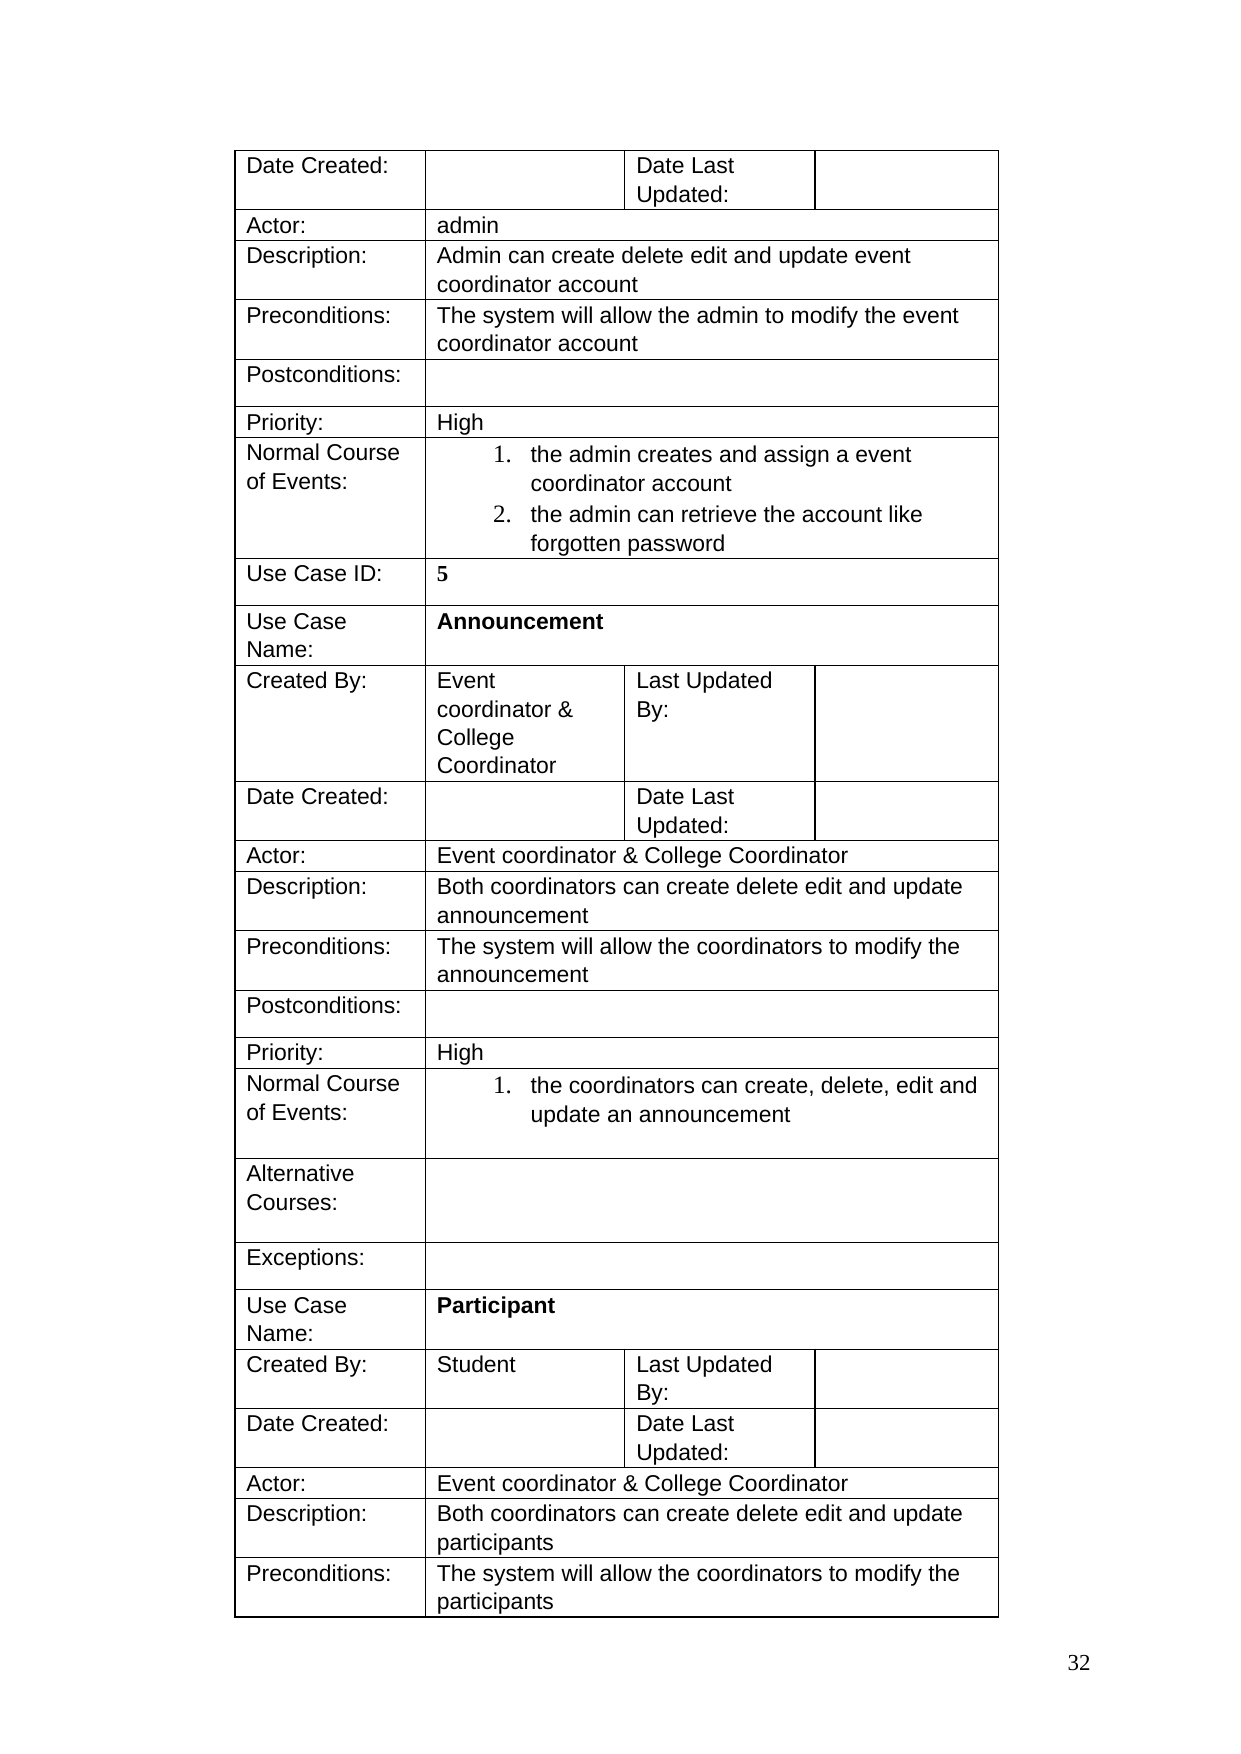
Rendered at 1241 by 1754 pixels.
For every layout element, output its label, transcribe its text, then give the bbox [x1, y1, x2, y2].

table_cell [426, 1409, 624, 1467]
table_cell Date Last Updated: [625, 1409, 814, 1467]
table_cell Use Case Name: [236, 1290, 425, 1348]
table_cell Last Updated By: [625, 666, 814, 781]
table_cell admin [426, 210, 998, 240]
table_cell Actor: [236, 841, 425, 871]
table_cell [426, 782, 624, 840]
table_cell High [426, 407, 998, 437]
table_cell Postconditions: [236, 360, 425, 406]
table_cell Event coordinator & College Coordinator [426, 666, 624, 781]
table_cell [426, 991, 998, 1037]
table_cell [816, 782, 998, 840]
table_cell [816, 1409, 998, 1467]
table_cell Student [426, 1350, 624, 1408]
table_cell [816, 1350, 998, 1408]
table_cell Admin can create delete edit and update event coordinator account [426, 241, 998, 299]
table_cell Date Created: [236, 1409, 425, 1467]
table_cell Actor: [236, 210, 425, 240]
table_cell [426, 1159, 998, 1242]
table_cell [816, 666, 998, 781]
table_cell [426, 151, 624, 209]
table_cell High [426, 1038, 998, 1068]
table_cell Created By: [236, 1350, 425, 1408]
table_cell The system will allow the admin to modify the event coordinator account [426, 300, 998, 359]
table_cell Event coordinator & College Coordinator [426, 1468, 998, 1498]
table_cell [426, 360, 998, 406]
table_cell Alternative Courses: [236, 1159, 425, 1242]
table_cell Date Created: [236, 151, 425, 209]
table_cell Created By: [236, 666, 425, 781]
table_cell the coordinators can create, delete, edit and update an announcement [426, 1069, 998, 1158]
table_cell Date Created: [236, 782, 425, 840]
table_cell Preconditions: [236, 300, 425, 359]
table_cell Last Updated By: [625, 1350, 814, 1408]
table_cell The system will allow the coordinators to modify the participants [426, 1558, 998, 1616]
table_cell [426, 1243, 998, 1289]
table_cell Postconditions: [236, 991, 425, 1037]
table_cell Date Last Updated: [625, 782, 814, 840]
table_cell Actor: [236, 1468, 425, 1498]
table_cell Use Case ID: [236, 559, 425, 605]
table_cell Preconditions: [236, 931, 425, 989]
table_cell Both coordinators can create delete edit and update announcement [426, 872, 998, 930]
table_cell Date Last Updated: [625, 151, 814, 209]
table_cell Description: [236, 1499, 425, 1557]
table_cell Priority: [236, 1038, 425, 1068]
table_cell The system will allow the coordinators to modify the announcement [426, 931, 998, 989]
table_cell Participant [426, 1290, 998, 1348]
table_cell Event coordinator & College Coordinator [426, 841, 998, 871]
table_cell Announcement [426, 606, 998, 665]
table_cell Normal Course of Events: [236, 438, 425, 558]
table_cell Preconditions: [236, 1558, 425, 1616]
table_cell the admin creates and assign a event coordinator account the admin can retrieve the account like forgotten password [426, 438, 998, 558]
table_cell Normal Course of Events: [236, 1069, 425, 1158]
table_cell 5 [426, 559, 998, 605]
table_cell Use Case Name: [236, 606, 425, 665]
table_cell Priority: [236, 407, 425, 437]
table_cell Exceptions: [236, 1243, 425, 1289]
table_cell Description: [236, 872, 425, 930]
table_cell Description: [236, 241, 425, 299]
table_cell Both coordinators can create delete edit and update participants [426, 1499, 998, 1557]
table_cell [816, 151, 998, 209]
